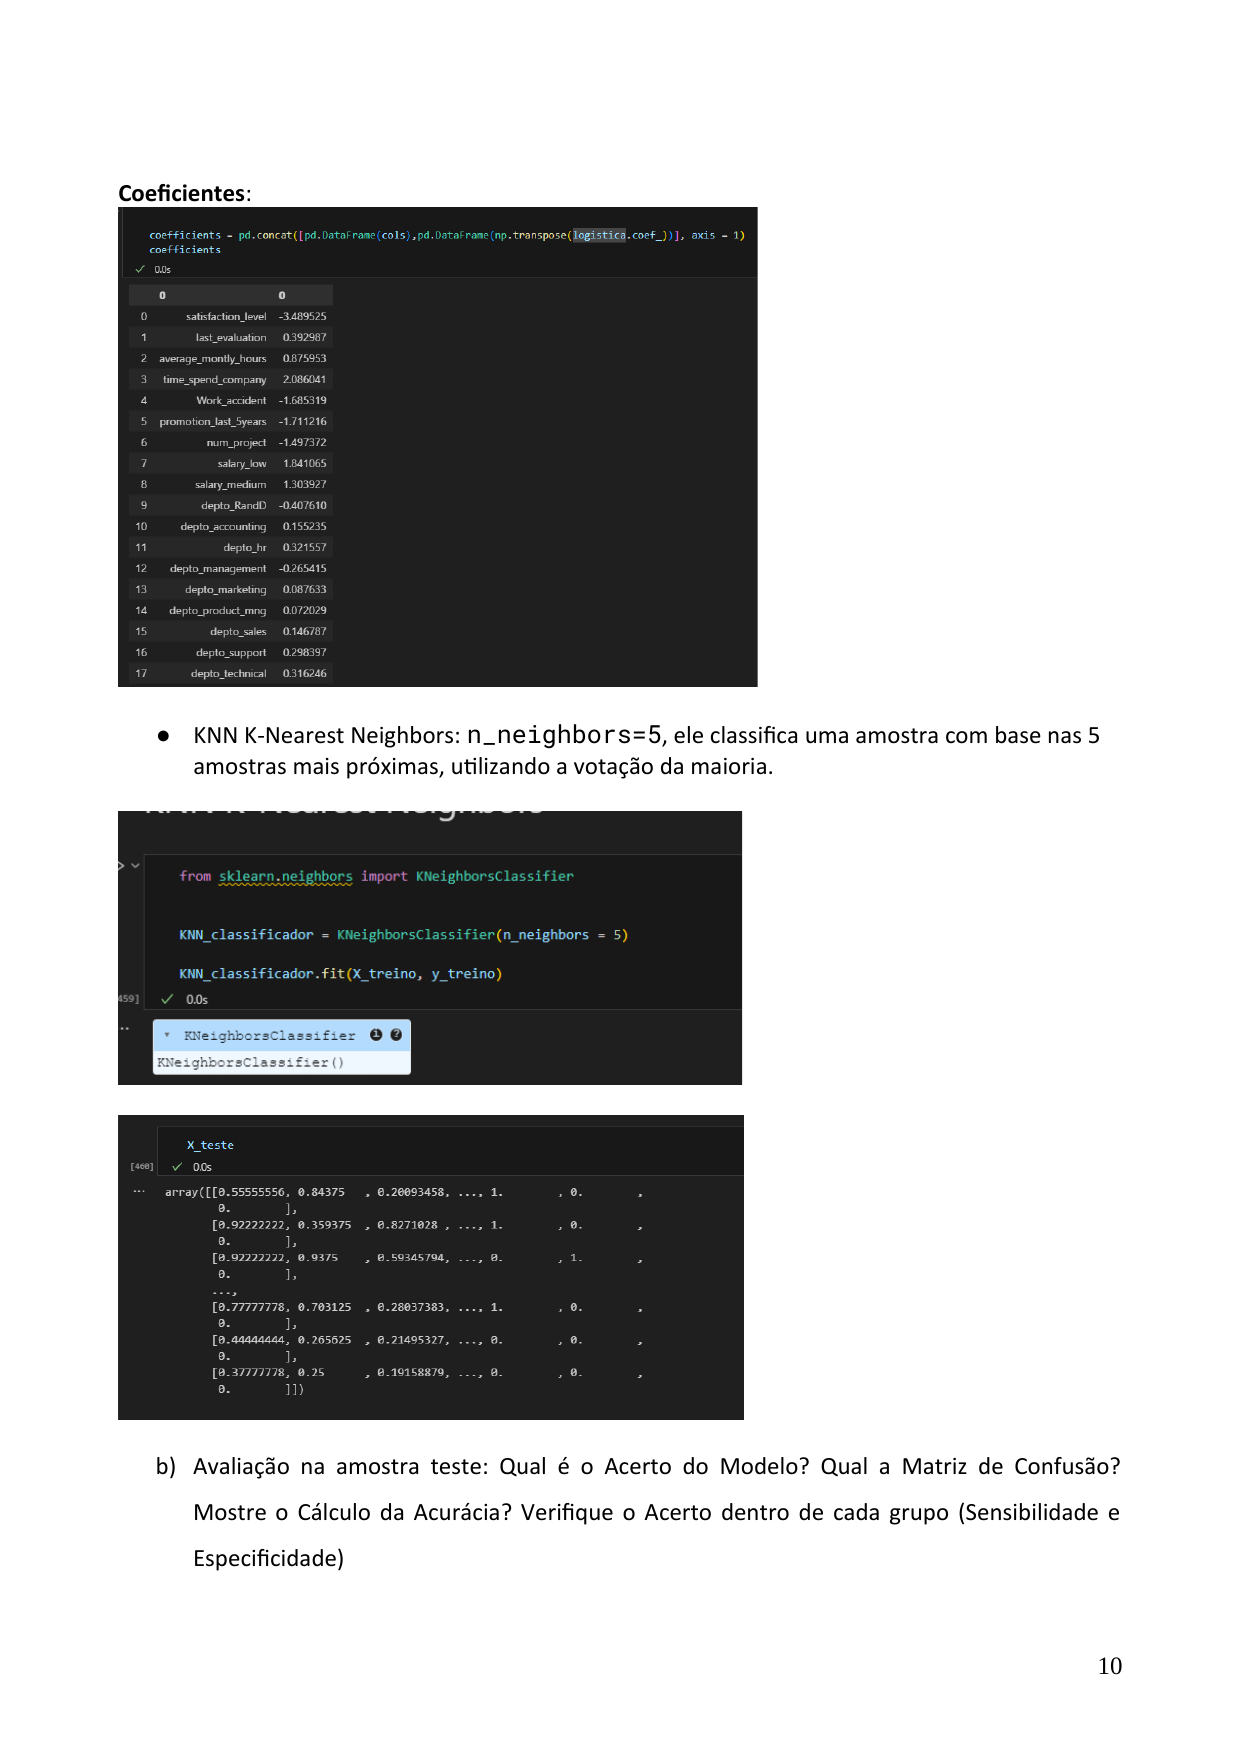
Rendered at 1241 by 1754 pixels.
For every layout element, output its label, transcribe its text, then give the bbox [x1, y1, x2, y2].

picture [118, 1115, 744, 1420]
list KNN K-Nearest Neighbors: n_neighbors=5, ele classifica uma amostra com base nas 5 amostras mais próximas, utilizando a votação da maioria. [156, 717, 1122, 781]
picture [118, 811, 743, 1085]
list Avaliação na amostra teste: Qual é o Acerto do Modelo? Qual a Matriz de Confusão? Mostre o Cálculo da Acurácia? Verifique o Acerto dentro de cada grupo (Sensibilidade e Especificidade) [155, 1450, 1122, 1572]
picture [118, 207, 758, 687]
